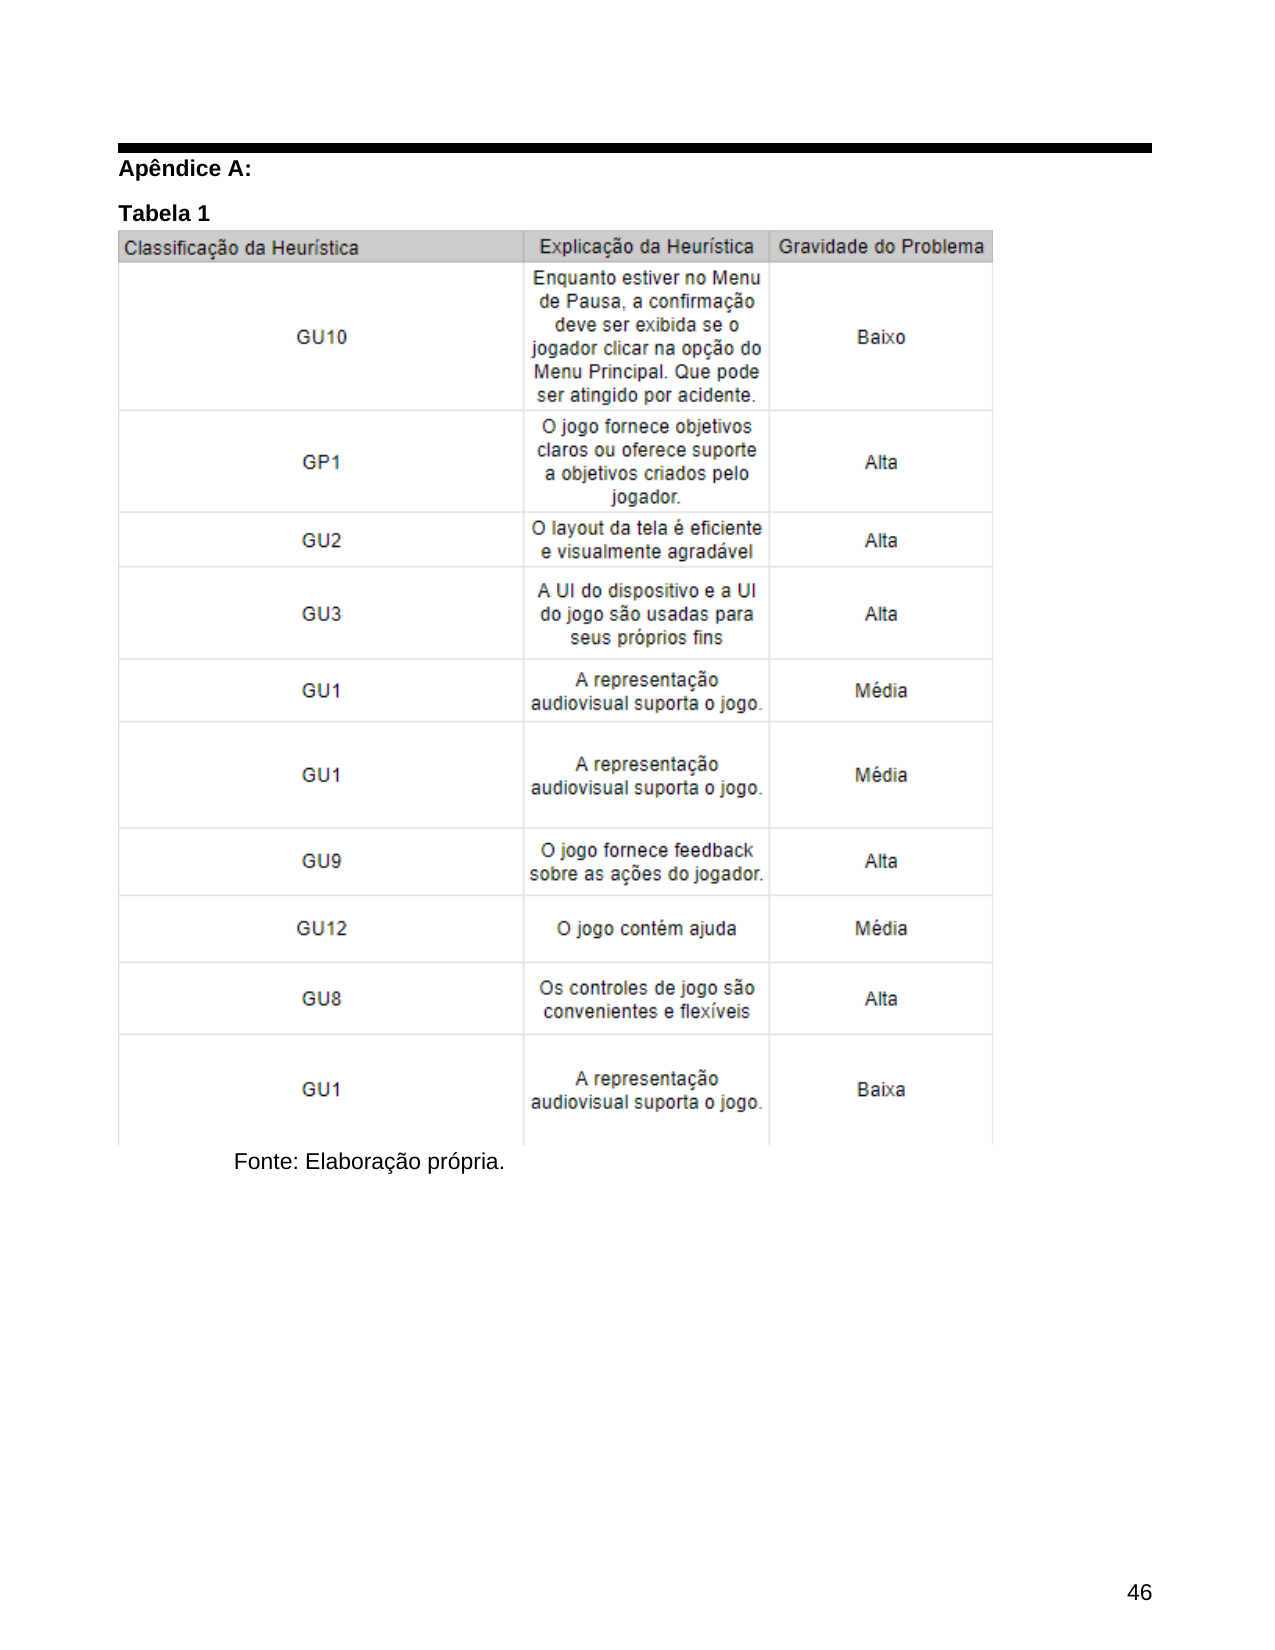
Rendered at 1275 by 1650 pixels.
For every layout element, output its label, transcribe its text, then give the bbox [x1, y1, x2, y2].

title Apêndice A: [118, 153, 1152, 181]
text Fonte: Elaboração própria. [175, 1148, 1152, 1175]
picture [118, 230, 993, 1145]
text Tabela 1 [118, 200, 1152, 227]
